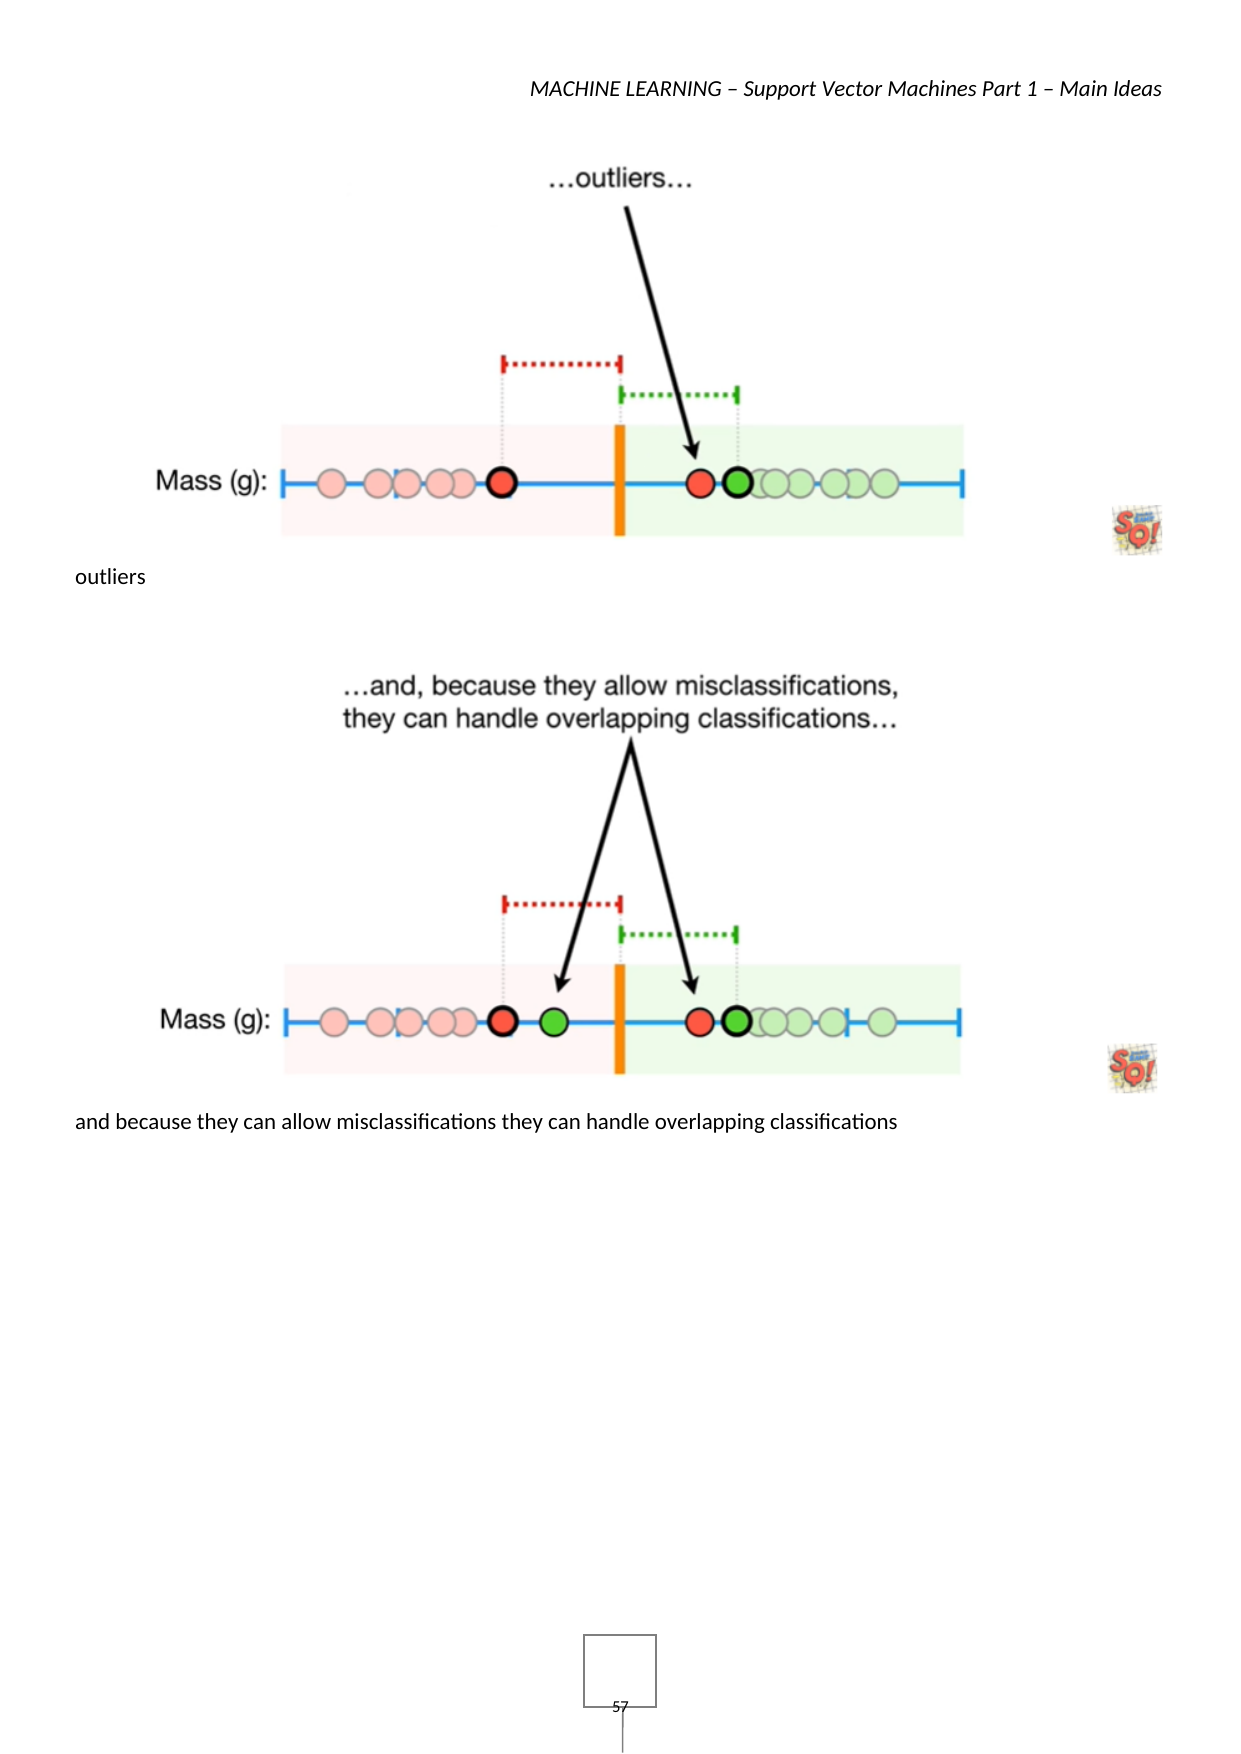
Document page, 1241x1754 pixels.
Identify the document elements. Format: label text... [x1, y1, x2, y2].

picture [75, 101, 1166, 563]
text and because they can allow misclassifications they can handle overlapping classifications [75, 1107, 1165, 1135]
text outliers [75, 563, 1165, 590]
picture [75, 618, 1166, 1107]
